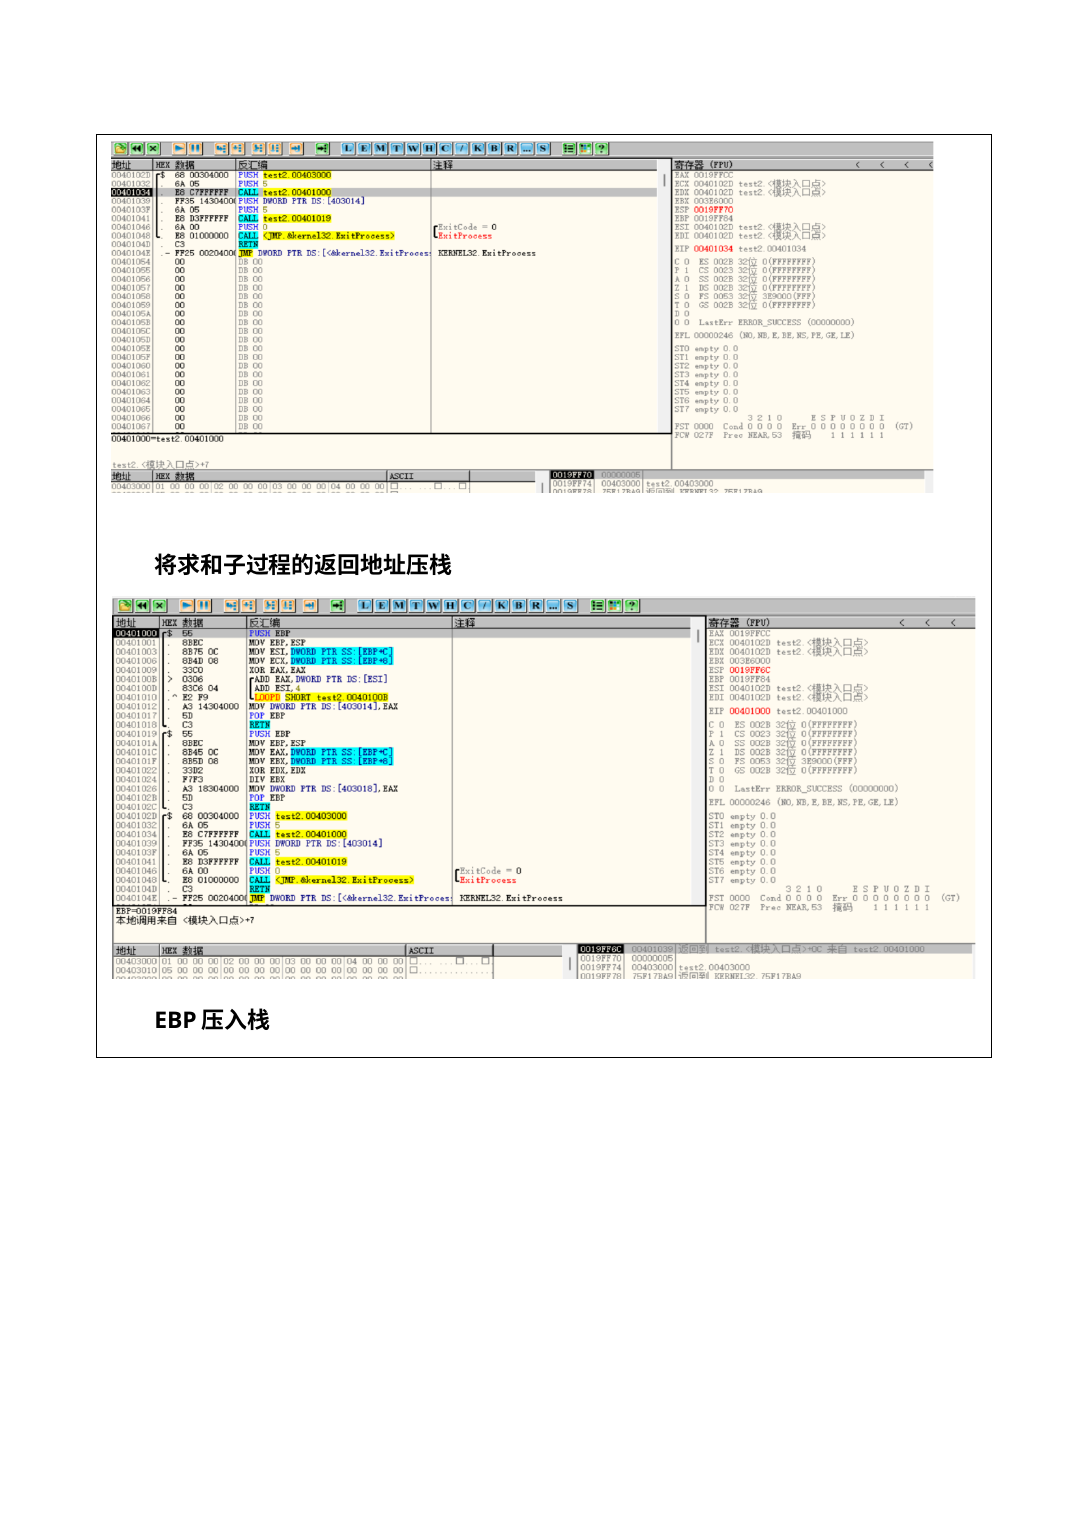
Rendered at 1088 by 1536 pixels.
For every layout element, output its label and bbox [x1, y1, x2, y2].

picture [111, 141, 934, 493]
picture [112, 596, 976, 979]
table_cell [97, 135, 991, 1057]
